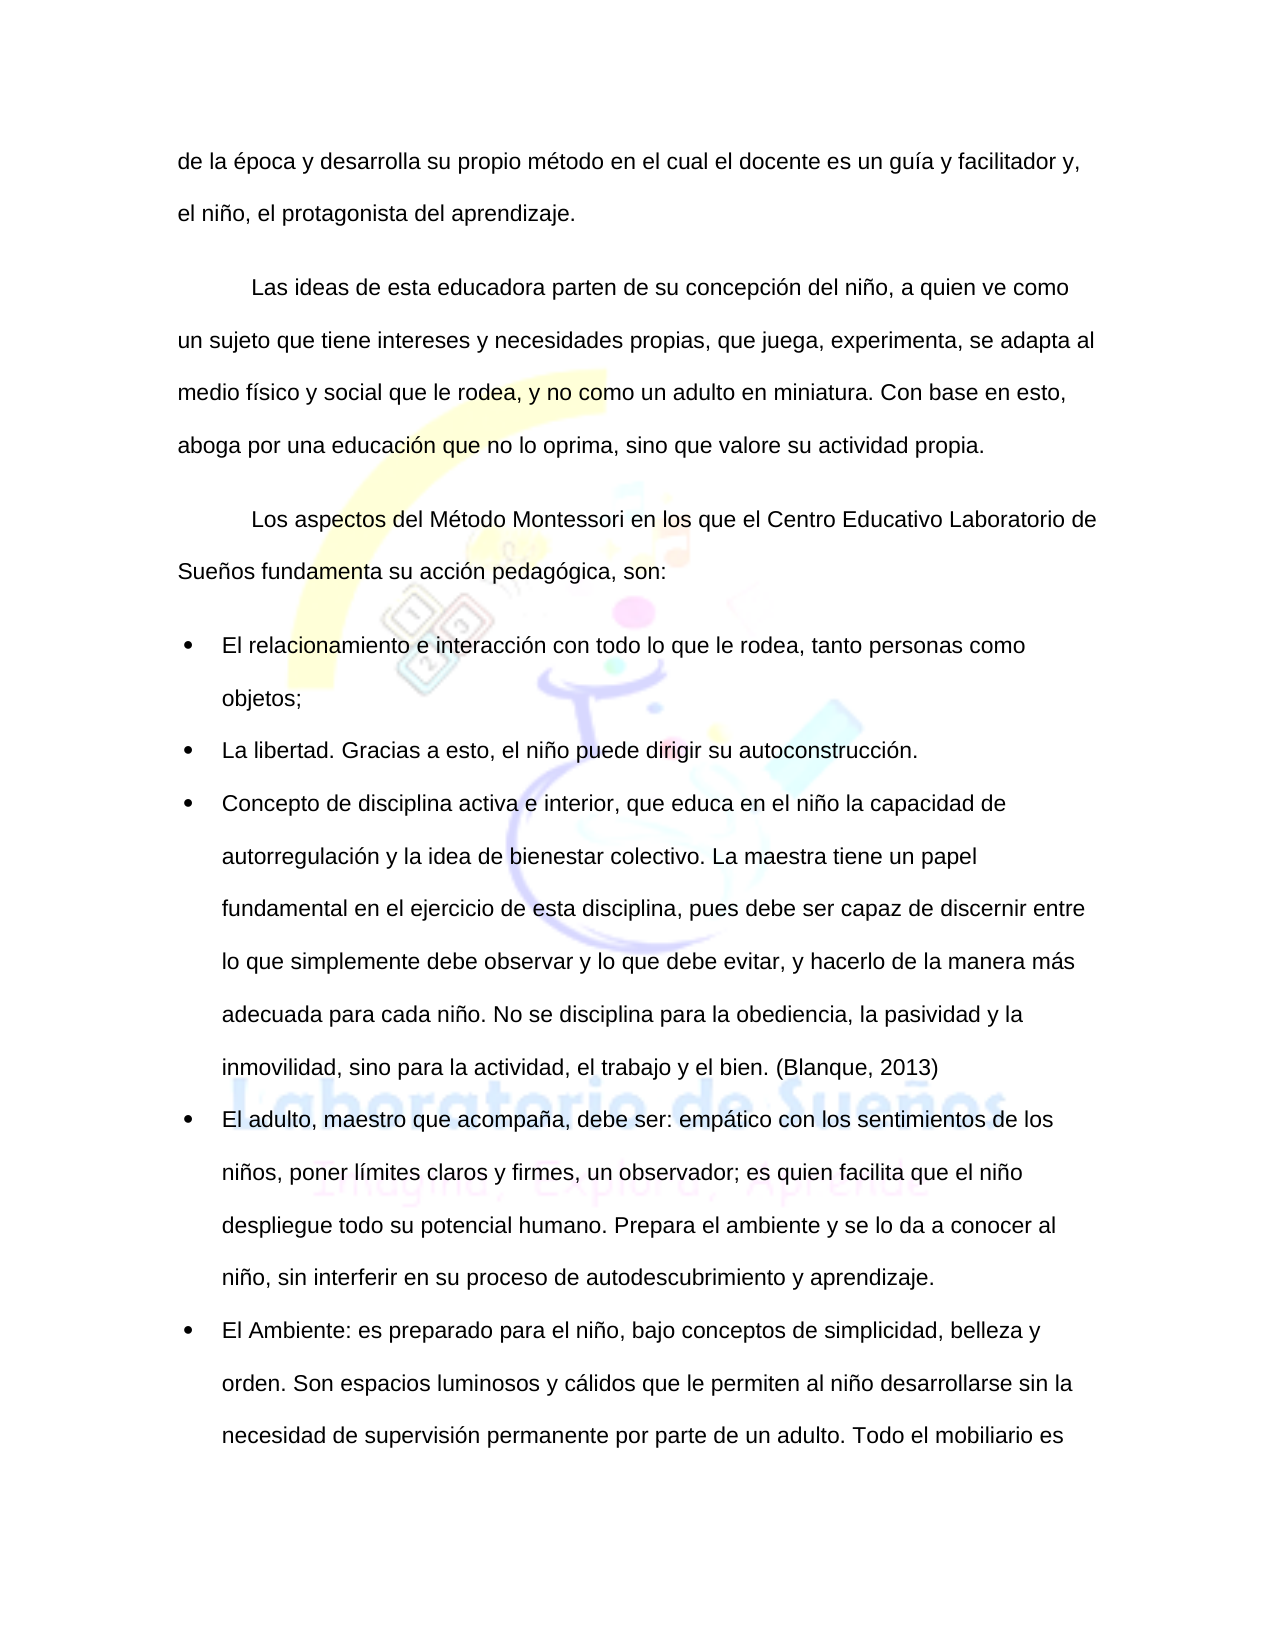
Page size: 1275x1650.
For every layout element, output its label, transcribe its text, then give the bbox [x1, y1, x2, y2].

list Concepto de disciplina activa e interior, que educa en el niño la capacidad de autorregulación y la idea de bienestar colectivo. La maestra tiene un papel fundamental en el ejercicio de esta disciplina, pues debe ser capaz de discernir entre lo que simplemente debe observar y lo que debe evitar, y hacerlo de la manera más adecuada para cada niño. No se disciplina para la obediencia, la pasividad y la inmovilidad, sino para la actividad, el trabajo y el bien. (Blanque, 2013) [184, 790, 1098, 1080]
list El relacionamiento e interacción con todo lo que le rodea, tanto personas como objetos; [184, 632, 1098, 711]
text Las ideas de esta educadora parten de su concepción del niño, a quien ve como un sujeto que tiene intereses y necesidades propias, que juega, experimenta, se adapta al medio físico y social que le rodea, y no como un adulto en miniatura. Con base en esto, aboga por una educación que no lo oprima, sino que valore su actividad propia. [177, 274, 1098, 458]
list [184, 1317, 1098, 1449]
list La libertad. Gracias a esto, el niño puede dirigir su autoconstrucción. [184, 737, 1098, 763]
text Los aspectos del Método Montessori en los que el Centro Educativo Laboratorio de Sueños fundamenta su acción pedagógica, son: [177, 506, 1098, 584]
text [177, 148, 1098, 227]
list El adulto, maestro que acompaña, debe ser: empático con los sentimientos de los niños, poner límites claros y firmes, un observador; es quien facilita que el niño despliegue todo su potencial humano. Prepara el ambiente y se lo da a conocer al niño, sin interferir en su proceso de autodescubrimiento y aprendizaje. [184, 1106, 1098, 1291]
